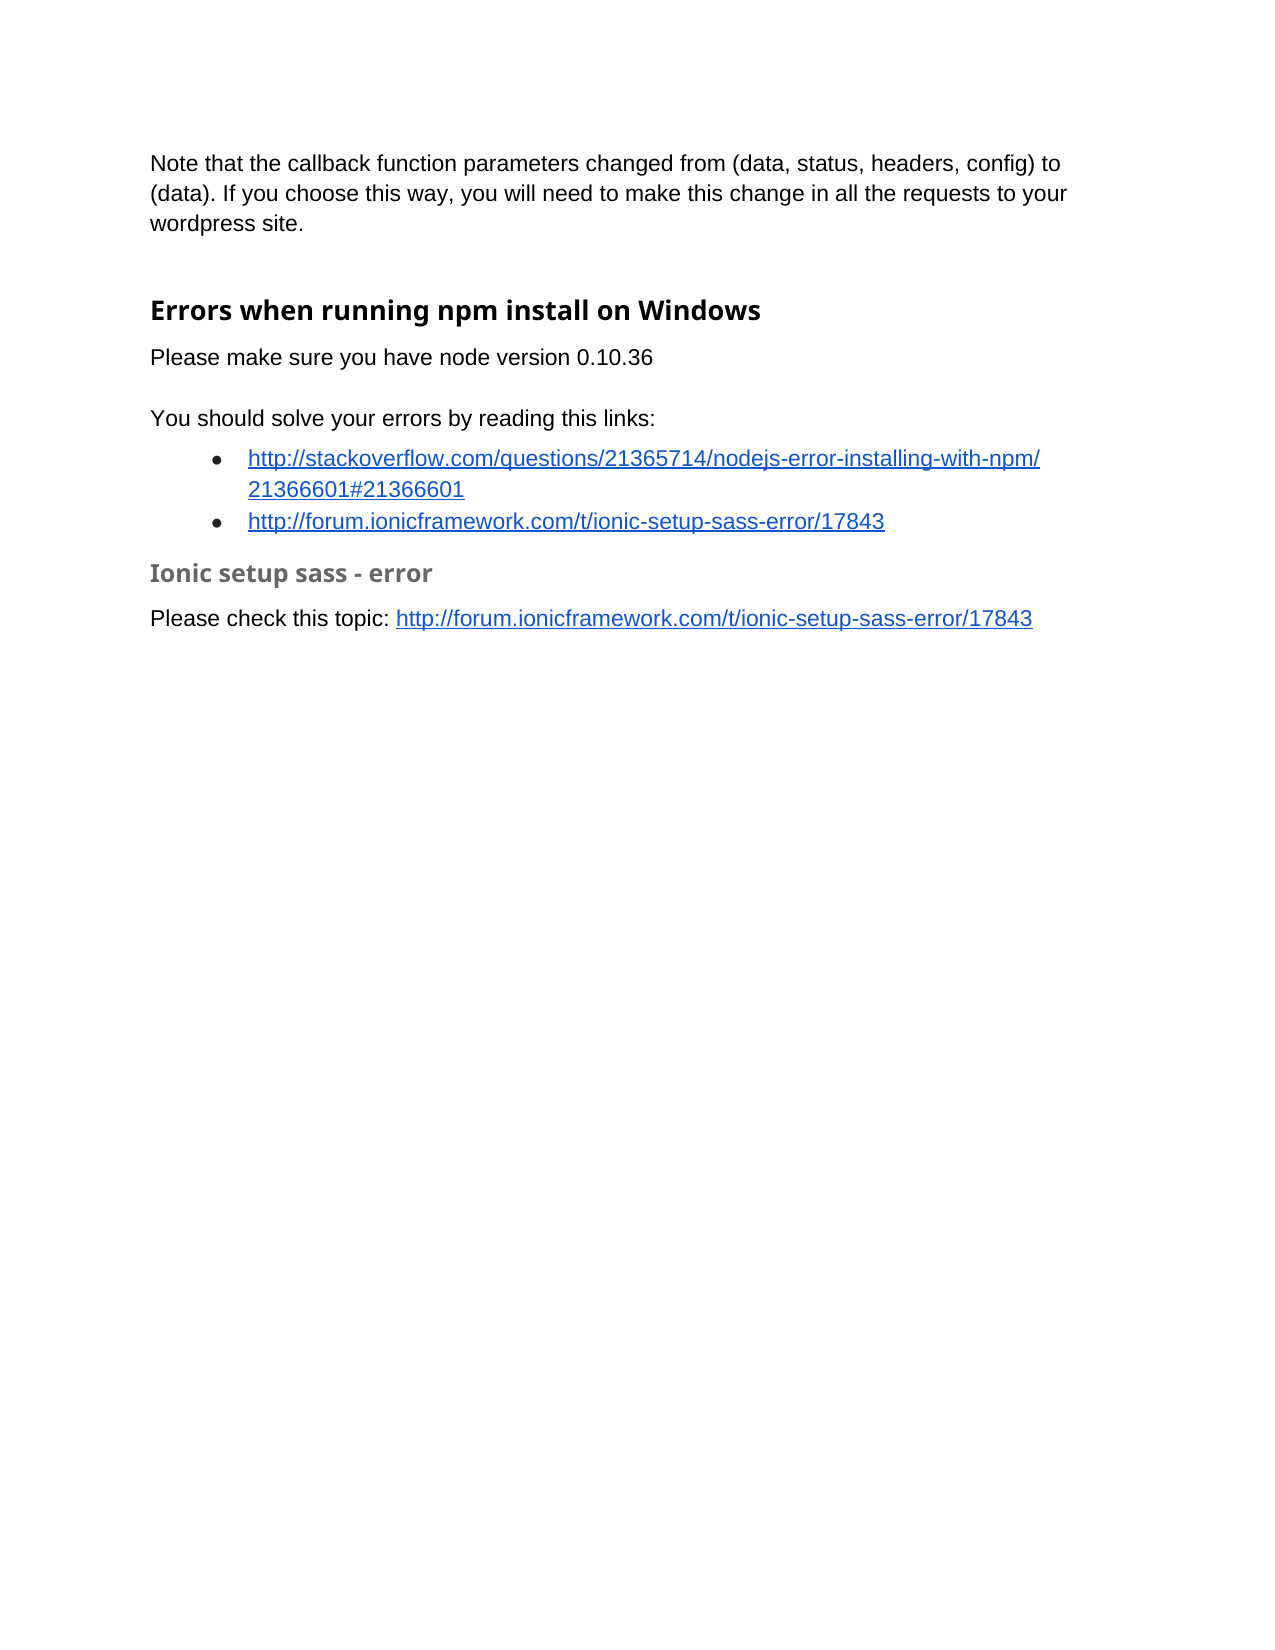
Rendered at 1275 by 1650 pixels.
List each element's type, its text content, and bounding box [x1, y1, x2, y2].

text You should solve your errors by reading this links: [150, 404, 1125, 431]
list http://stackoverflow.com/questions/21365714/nodejs-error-installing-with-npm/21366601#21366601 [210, 444, 1125, 502]
subtitle Errors when running npm install on Windows [150, 292, 1125, 328]
list http://forum.ionicframework.com/t/ionic-setup-sass-error/17843 [210, 508, 1125, 534]
subtitle Ionic setup sass - error [150, 556, 1125, 590]
text Please check this topic: http://forum.ionicframework.com/t/ionic-setup-sass-error/17843 [150, 605, 1125, 631]
text Note that the callback function parameters changed from (data, status, headers, config) to (data). If you choose this way, you will need to make this change in all the requests to your wordpress site. [150, 150, 1125, 237]
text Please make sure you have node version 0.10.36 [150, 344, 1125, 371]
